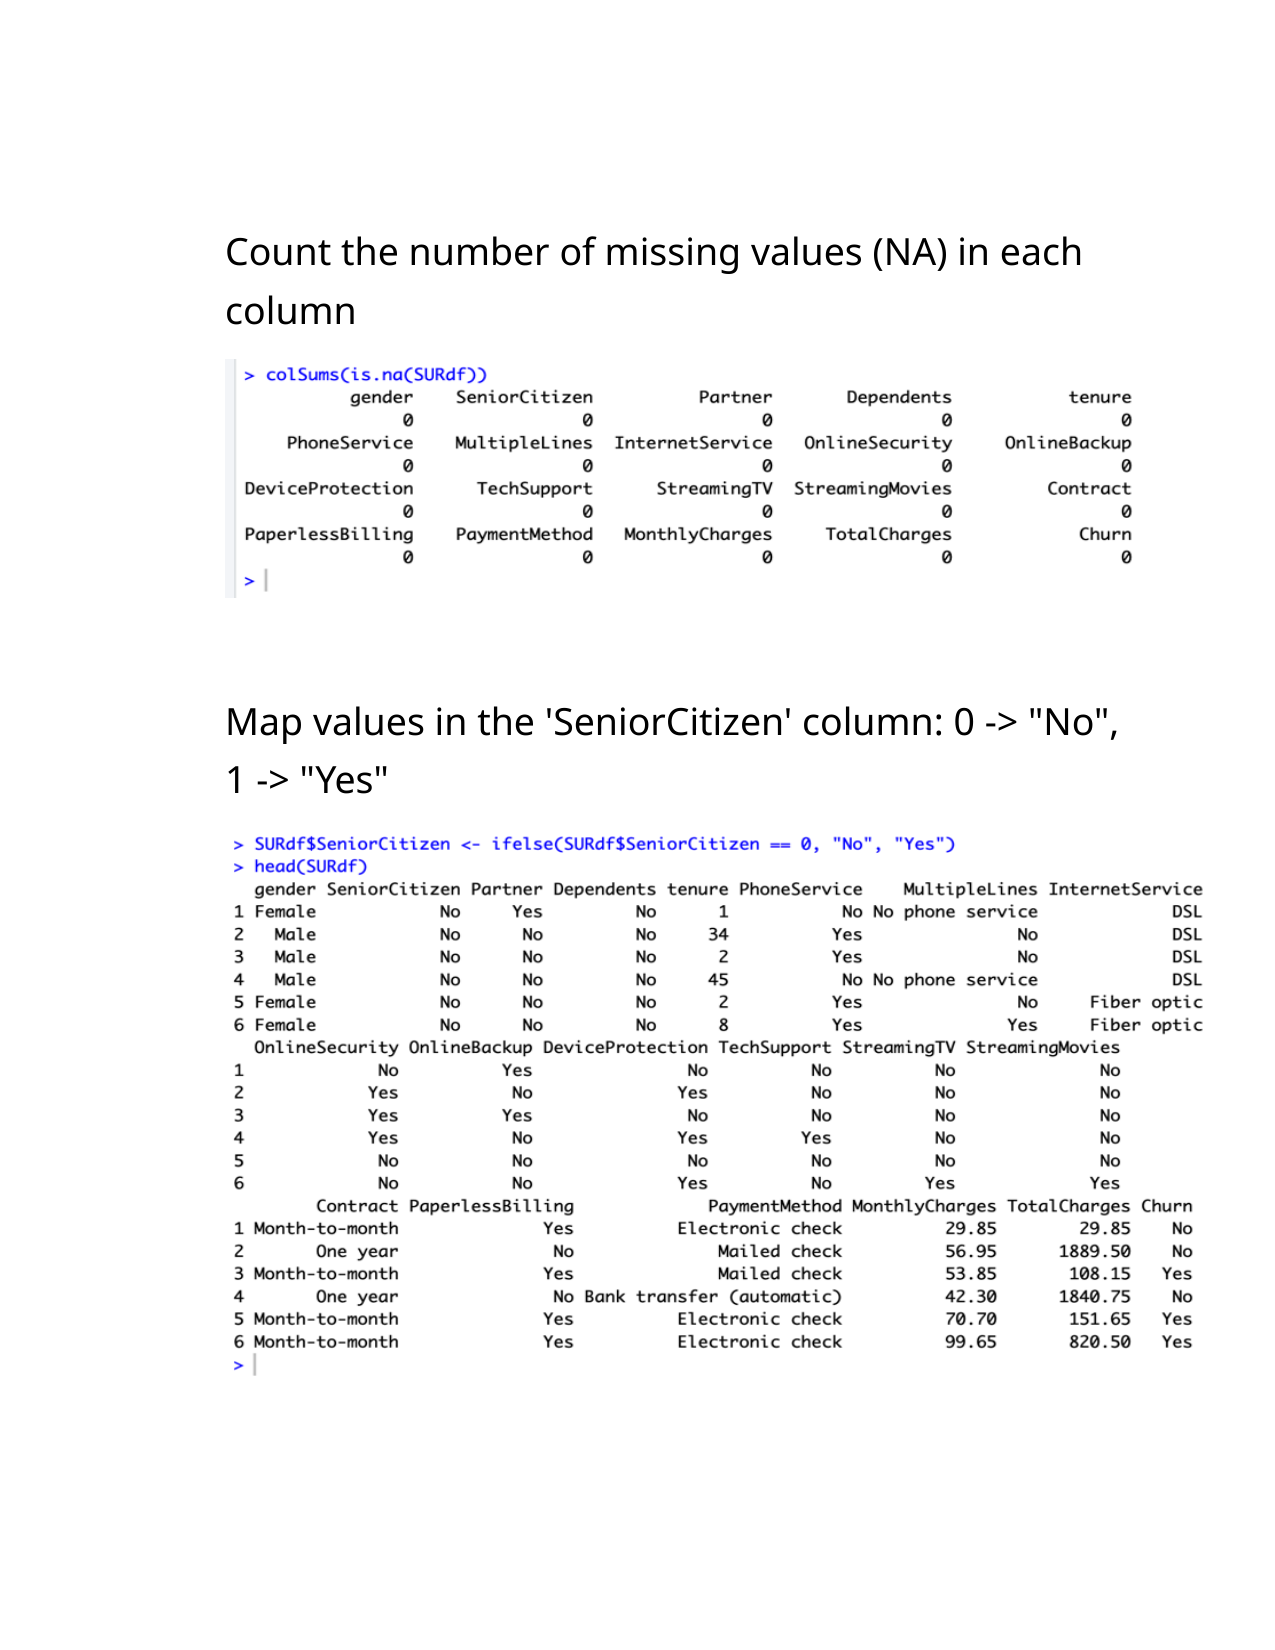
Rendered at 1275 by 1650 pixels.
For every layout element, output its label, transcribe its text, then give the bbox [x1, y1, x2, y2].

text Count the number of missing values (NA) in each column [225, 225, 1125, 335]
text Map values in the 'SeniorCitizen' column: 0 -> "No", 1 -> "Yes" [225, 695, 1125, 805]
picture [225, 828, 1205, 1379]
picture [225, 359, 1155, 598]
